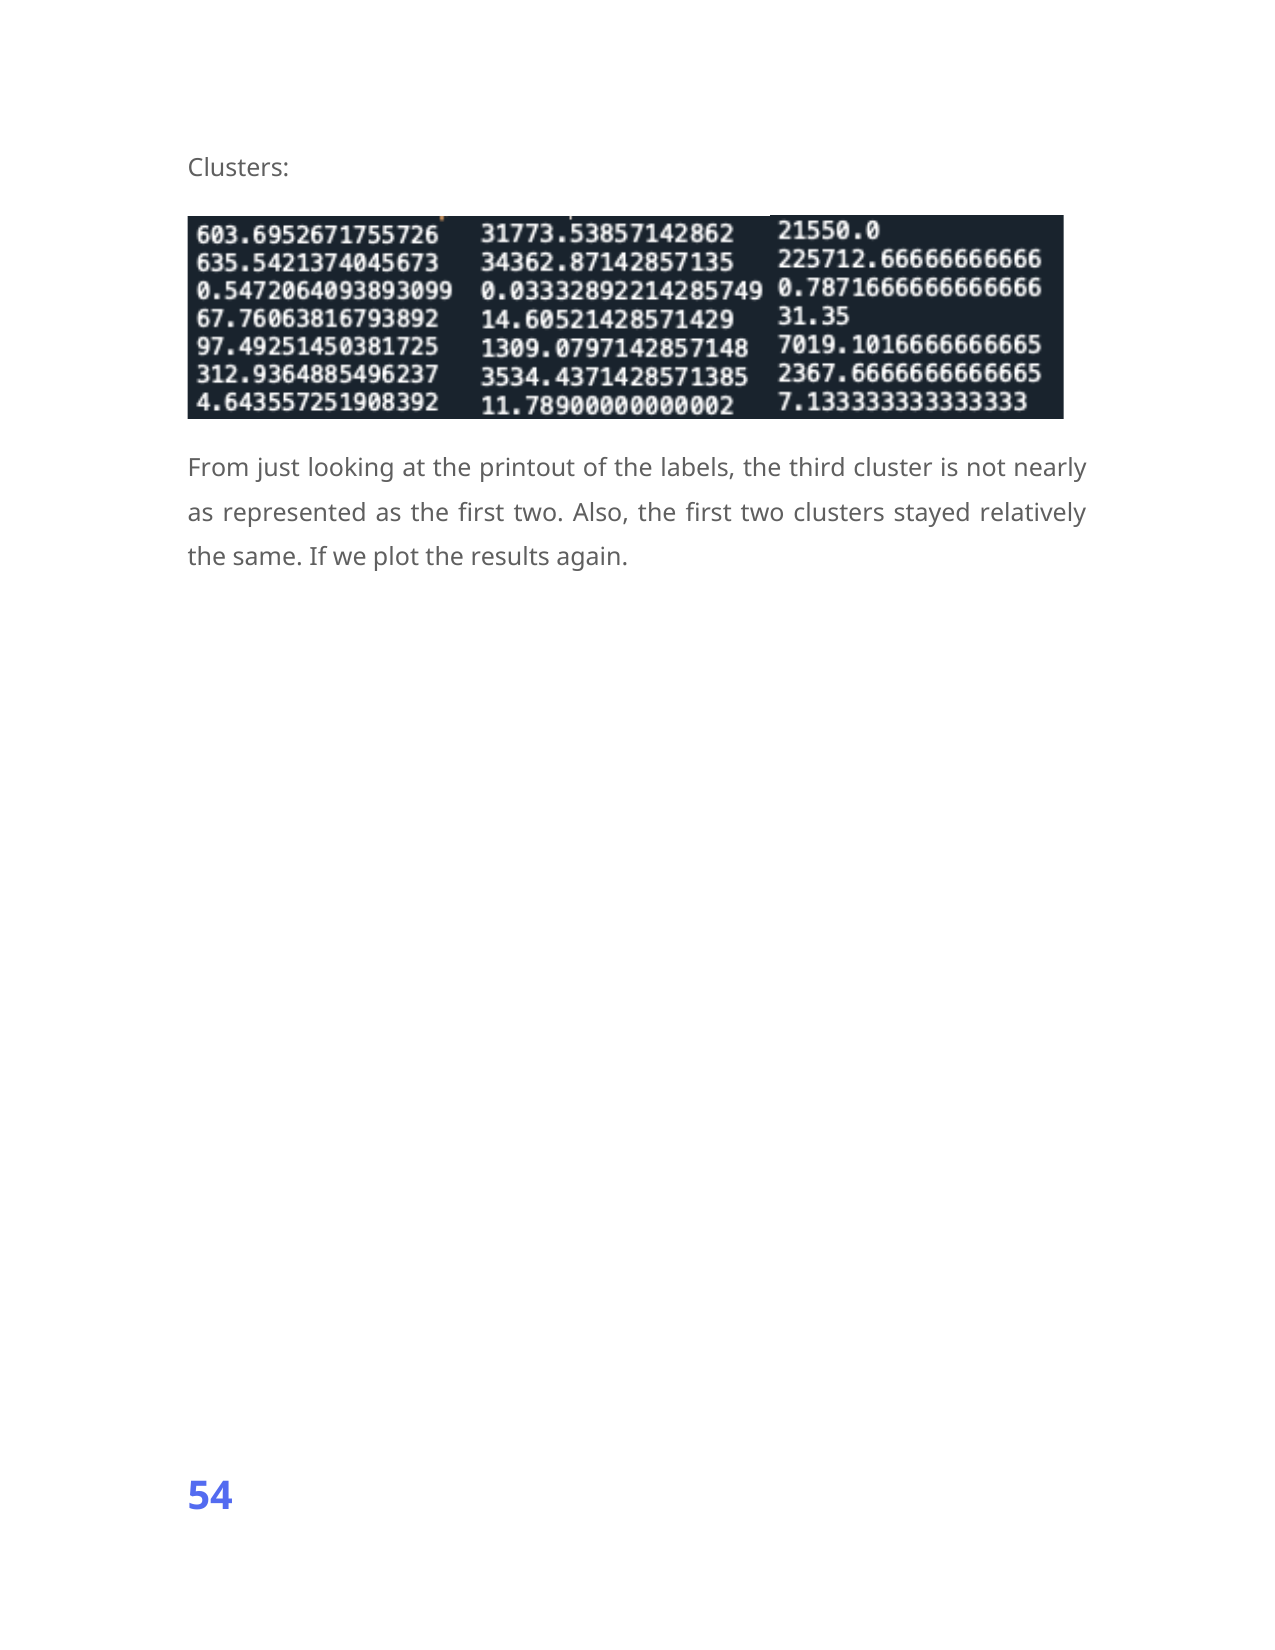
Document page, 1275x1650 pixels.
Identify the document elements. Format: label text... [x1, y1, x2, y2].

text Clusters: [187, 150, 1087, 184]
picture [187, 215, 1064, 419]
text From just looking at the printout of the labels, the third cluster is not nearly as represented as the first two. Also, the first two clusters stayed relatively the same. If we plot the results again. [187, 450, 1087, 573]
